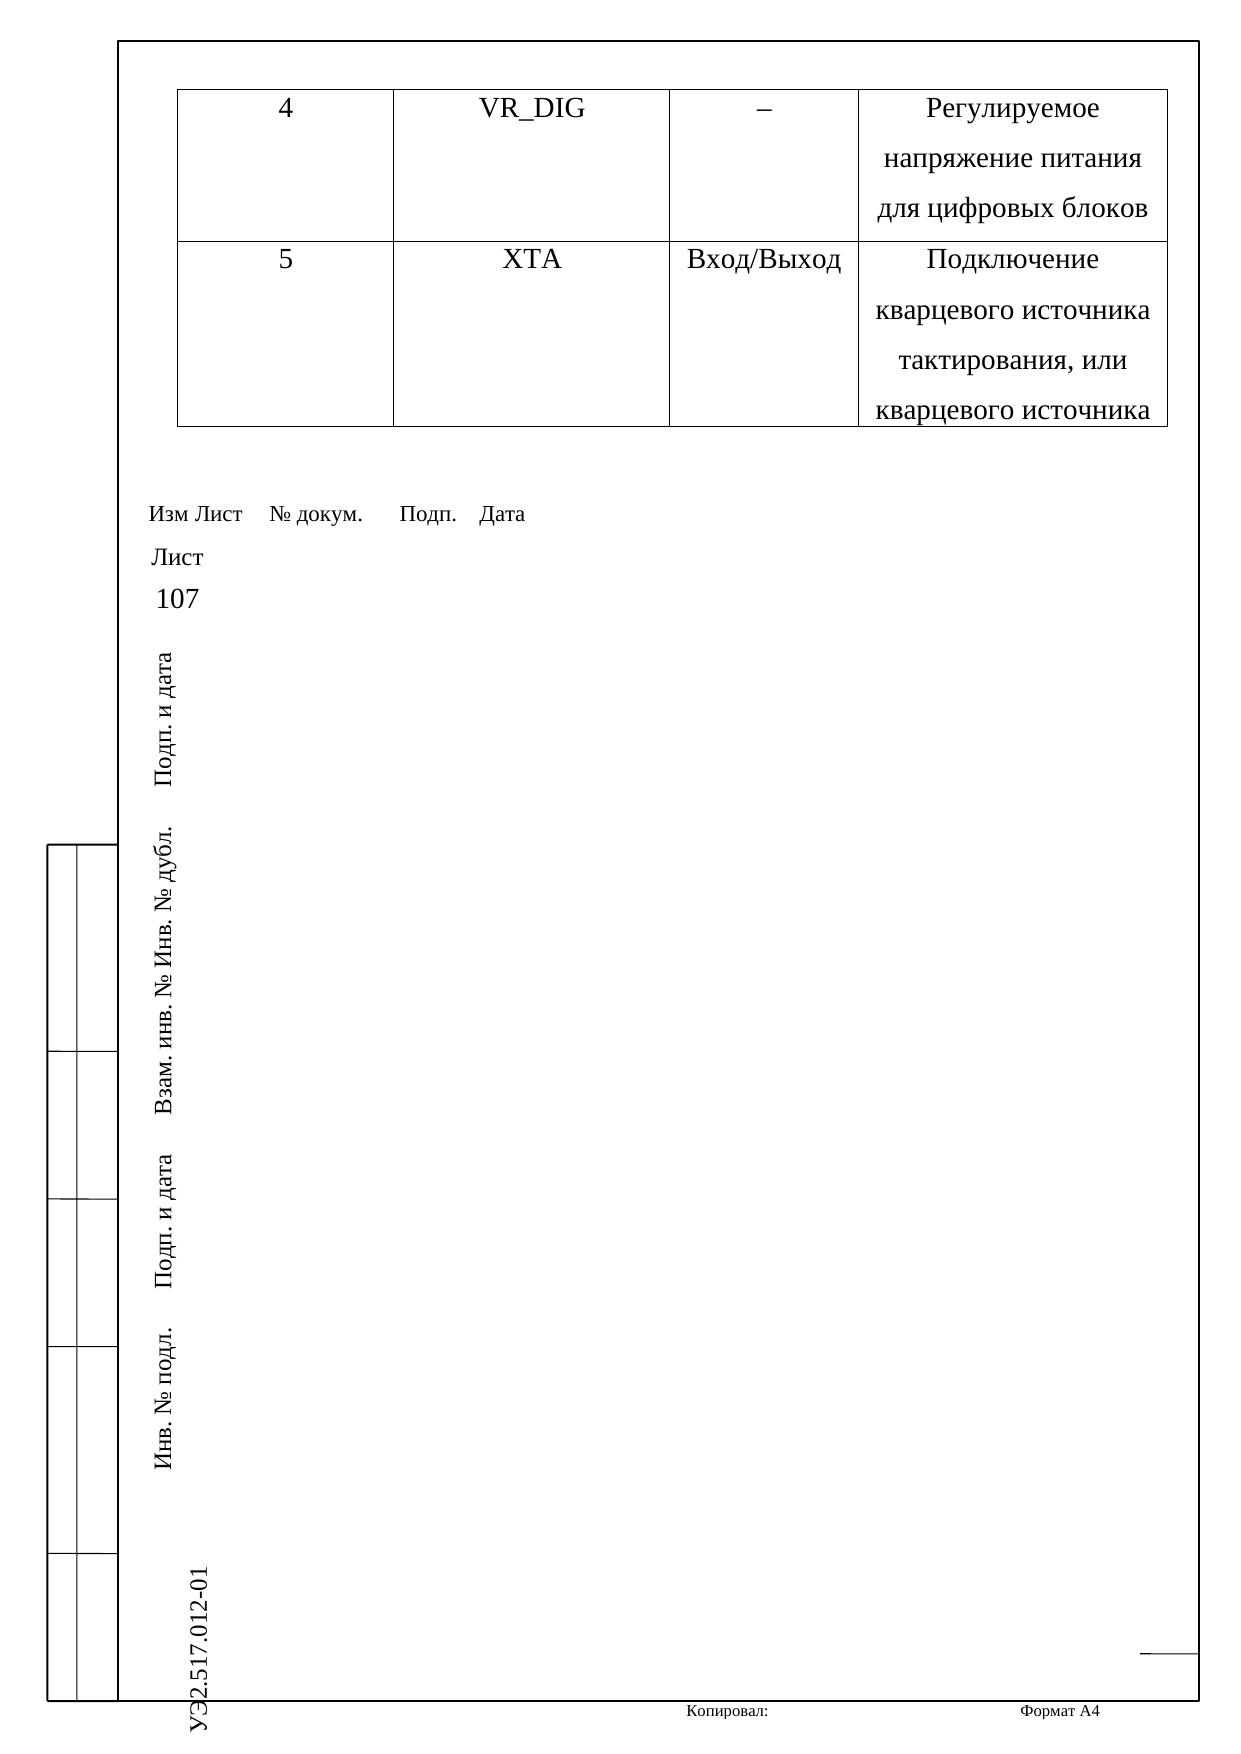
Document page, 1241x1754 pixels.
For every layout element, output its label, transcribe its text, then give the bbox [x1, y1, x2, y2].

table_header VR_DIG [394, 90, 669, 241]
table_cell 5 [178, 242, 393, 426]
table_cell XTA [394, 242, 669, 426]
table_cell Подключение кварцевого источника тактирования, или кварцевого источника тактирования с термокомпенсацией [859, 242, 1167, 426]
table_cell Вход/Выход [670, 242, 858, 426]
table_header 4 [178, 90, 393, 241]
table_header – [670, 90, 858, 241]
table_header Регулируемое напряжение питания для цифровых блоков [859, 90, 1167, 241]
